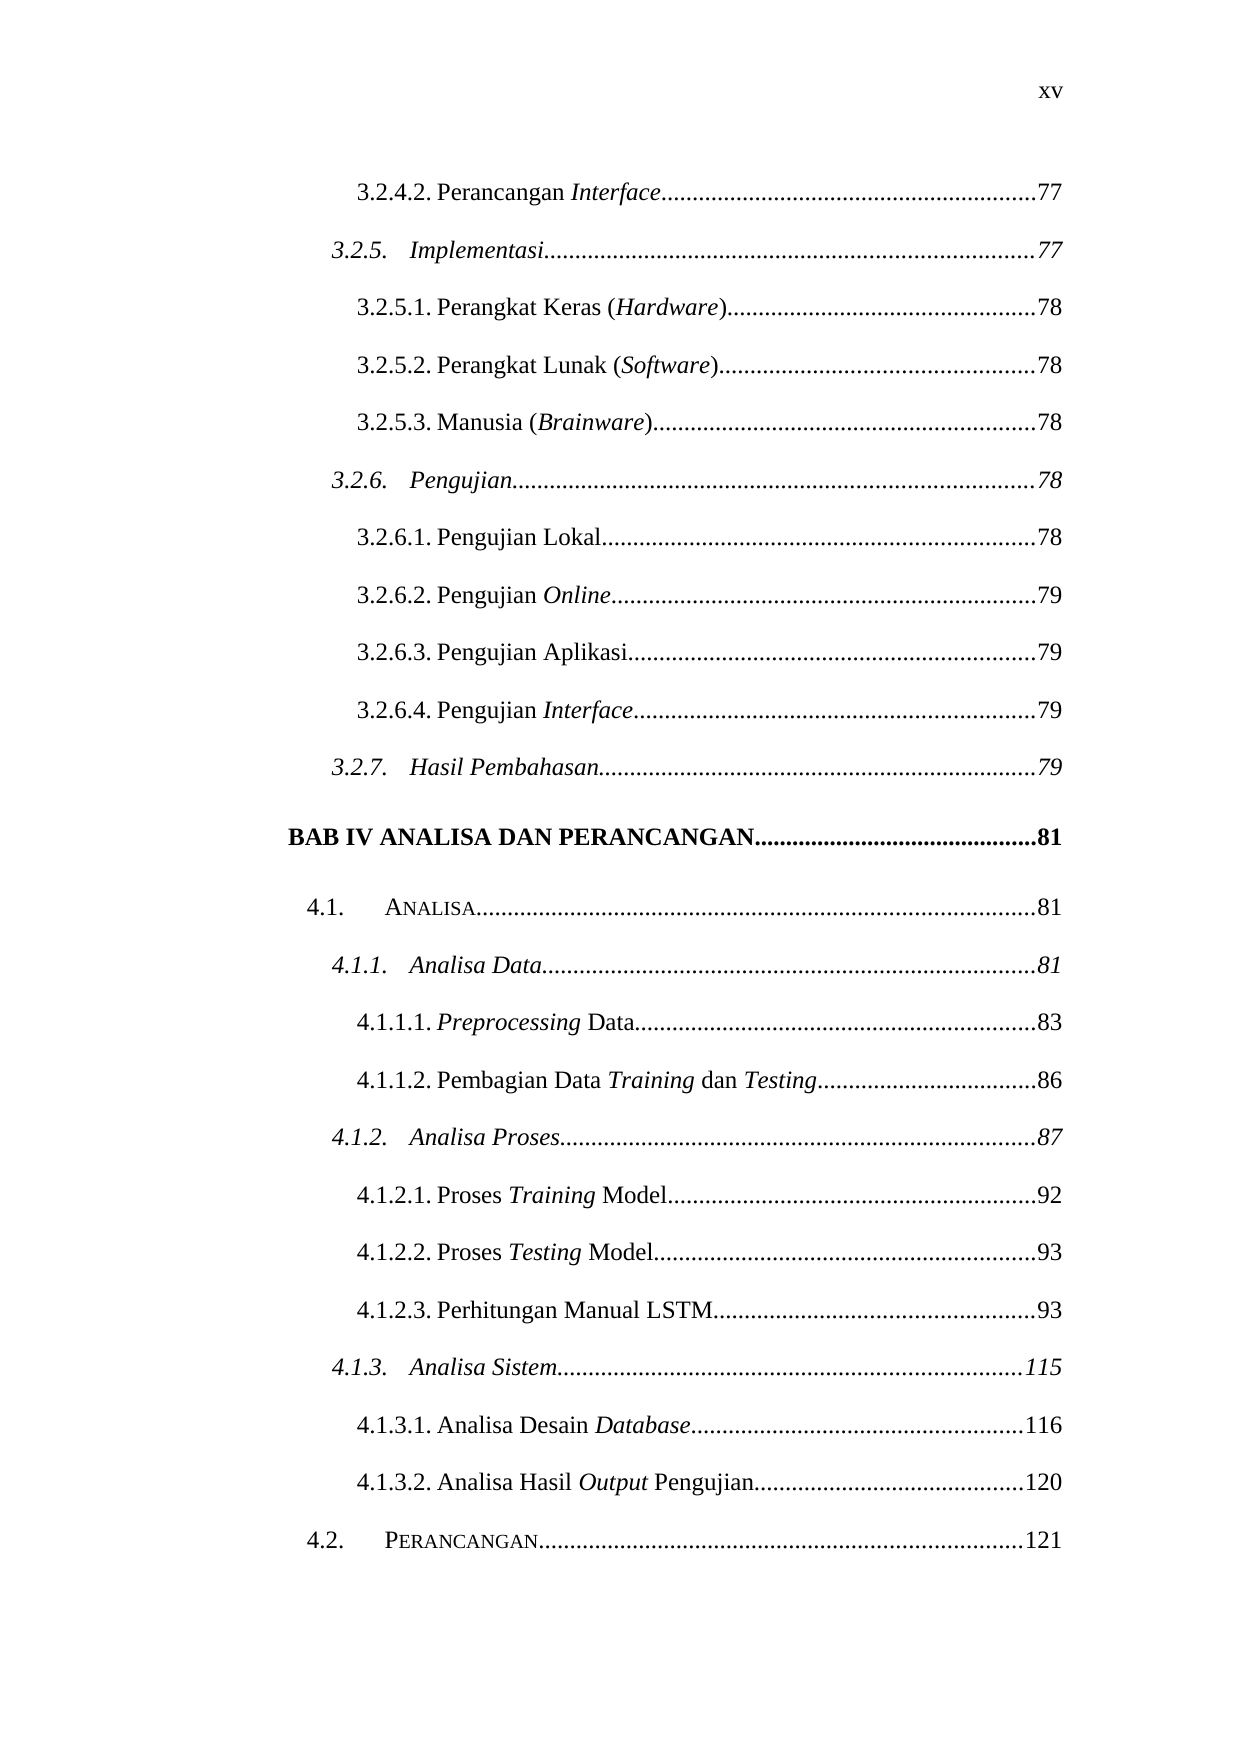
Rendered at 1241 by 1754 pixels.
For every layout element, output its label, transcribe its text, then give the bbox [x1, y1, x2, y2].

text 4.1.3.2. Analisa Hasil Output Pengujian 120 [309, 1467, 1063, 1496]
text 3.2.5. Implementasi 77 [284, 235, 1063, 263]
text 4.1.3. Analisa Sistem 115 [284, 1352, 1063, 1381]
text 4.1.1. Analisa Data 81 [284, 950, 1063, 978]
text 4.1.1.2. Pembagian Data Training dan Testing 86 [309, 1065, 1063, 1093]
text 3.2.6.3. Pengujian Aplikasi 79 [309, 637, 1063, 666]
text 4.1. Analisa 81 [259, 892, 1063, 921]
text 4.1.2. Analisa Proses 87 [284, 1122, 1063, 1151]
text 3.2.7. Hasil Pembahasan 79 [284, 752, 1063, 781]
text 3.2.6.2. Pengujian Online 79 [309, 580, 1063, 608]
text 4.1.2.1. Proses Training Model 92 [309, 1180, 1063, 1208]
text 4.2. Perancangan 121 [259, 1525, 1063, 1553]
text 3.2.6. Pengujian 78 [284, 465, 1063, 493]
text 3.2.6.1. Pengujian Lokal 78 [309, 522, 1063, 551]
text 3.2.4.2. Perancangan Interface 77 [309, 177, 1063, 206]
text 3.2.5.3. Manusia (Brainware) 78 [309, 407, 1063, 436]
text 3.2.5.2. Perangkat Lunak (Software) 78 [309, 350, 1063, 378]
text BAB IV ANALISA DAN PERANCANGAN 81 [234, 822, 1063, 851]
text 4.1.3.1. Analisa Desain Database 116 [309, 1410, 1063, 1438]
text 4.1.1.1. Preprocessing Data 83 [309, 1007, 1063, 1036]
text 4.1.2.2. Proses Testing Model 93 [309, 1237, 1063, 1266]
text 3.2.6.4. Pengujian Interface 79 [309, 695, 1063, 723]
text 4.1.2.3. Perhitungan Manual LSTM 93 [309, 1295, 1063, 1323]
text 3.2.5.1. Perangkat Keras (Hardware) 78 [309, 292, 1063, 321]
